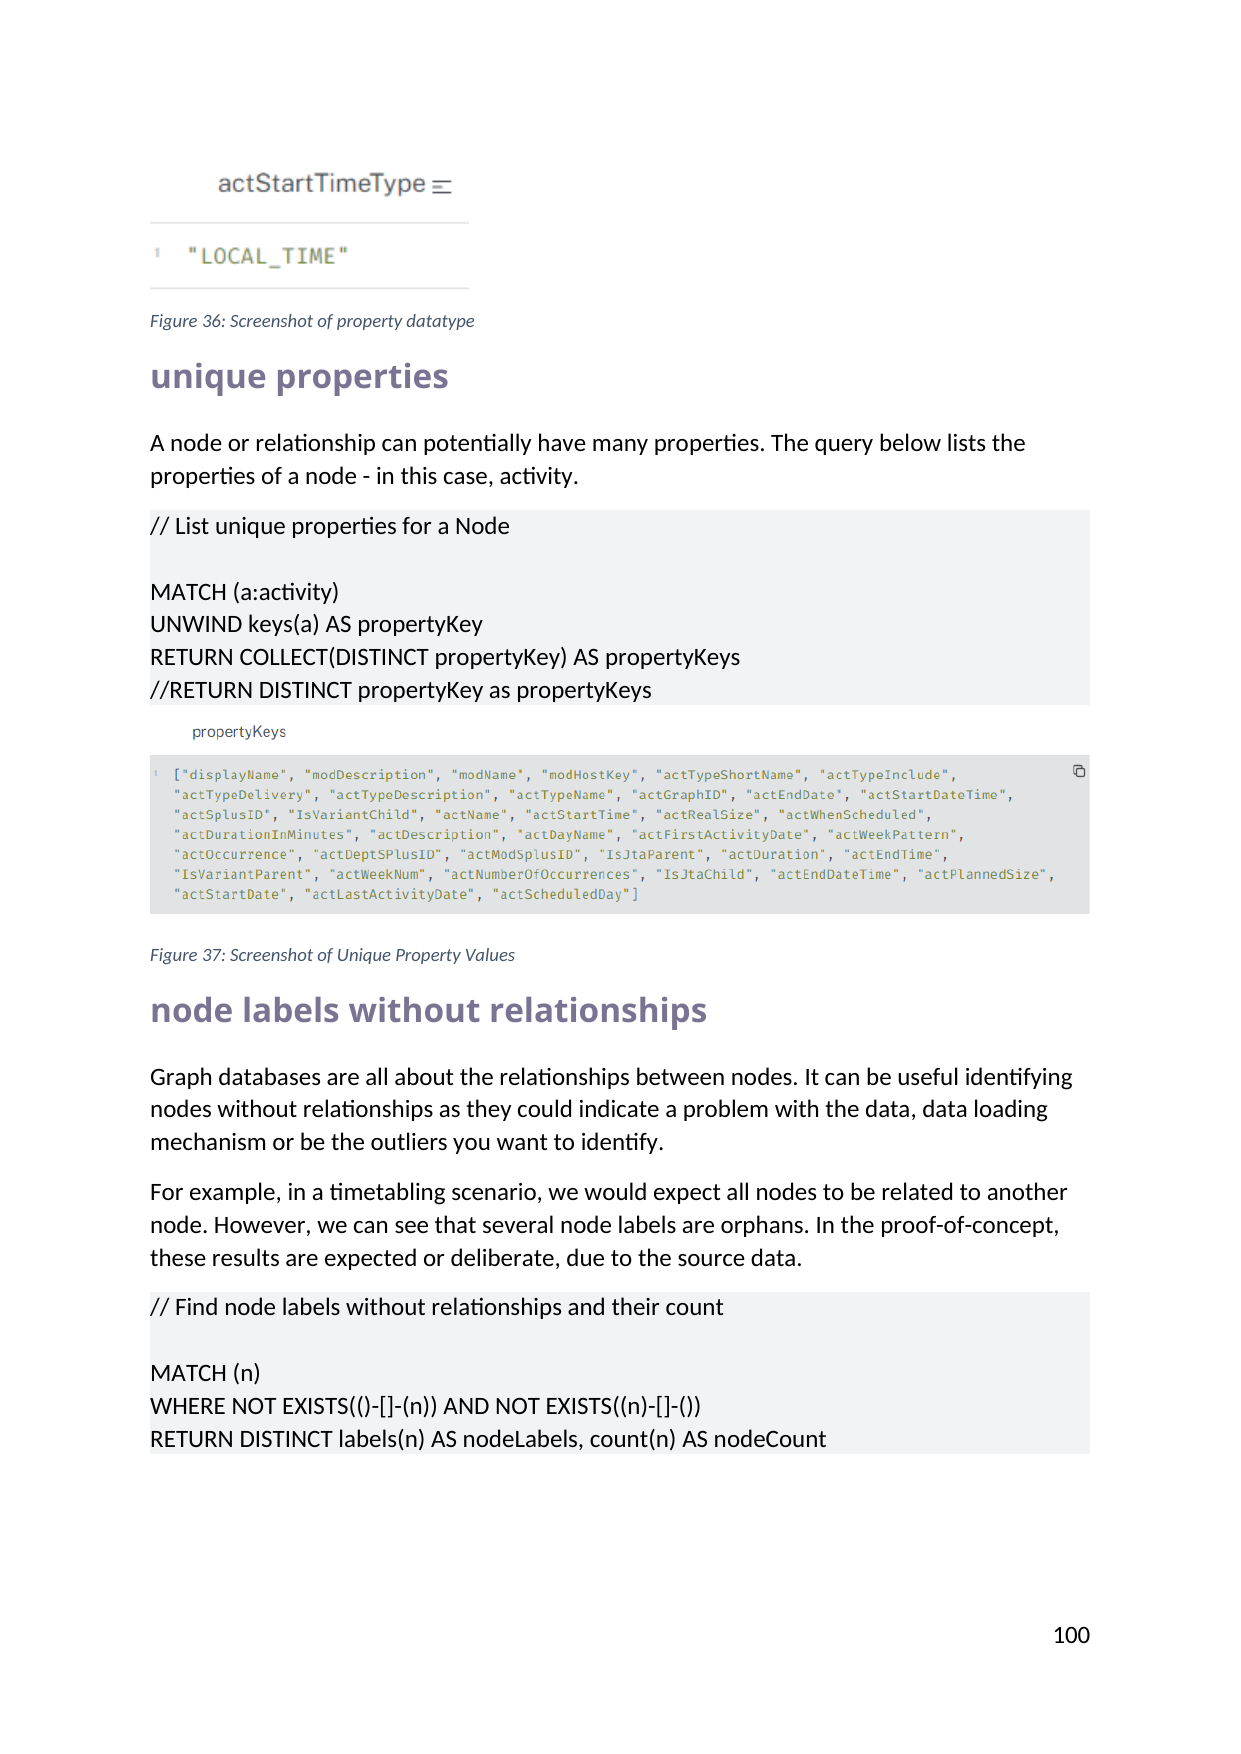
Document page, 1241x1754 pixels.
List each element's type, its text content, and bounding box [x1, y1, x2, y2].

subtitle unique properties [150, 353, 1090, 399]
text For example, in a timetabling scenario, we would expect all nodes to be related to another node. However, we can see that several node labels are orphans. In the proof-of-concept, these results are expected or deliberate, due to the source data. [150, 1176, 1090, 1272]
text // List unique properties for a Node MATCH (a:activity) UNWIND keys(a) AS propertyKey RETURN COLLECT(DISTINCT propertyKey) AS propertyKeys //RETURN DISTINCT propertyKey as propertyKeys [150, 510, 1090, 705]
text // Find node labels without relationships and their count MATCH (n) WHERE NOT EXISTS(()-[]-(n)) AND NOT EXISTS((n)-[]-()) RETURN DISTINCT labels(n) AS nodeLabels, count(n) AS nodeCount [150, 1292, 1090, 1454]
picture [150, 723, 1090, 924]
text Figure 37: Screenshot of Unique Property Values [150, 943, 1090, 966]
text Figure 36: Screenshot of property datatype [150, 309, 1090, 332]
picture [150, 150, 469, 291]
subtitle node labels without relationships [150, 987, 1090, 1032]
text Graph databases are all about the relationships between nodes. It can be useful identifying nodes without relationships as they could indicate a problem with the data, data loading mechanism or be the outliers you want to identify. [150, 1061, 1090, 1157]
text A node or relationship can potentially have many properties. The query below lists the properties of a node - in this case, activity. [150, 427, 1090, 491]
